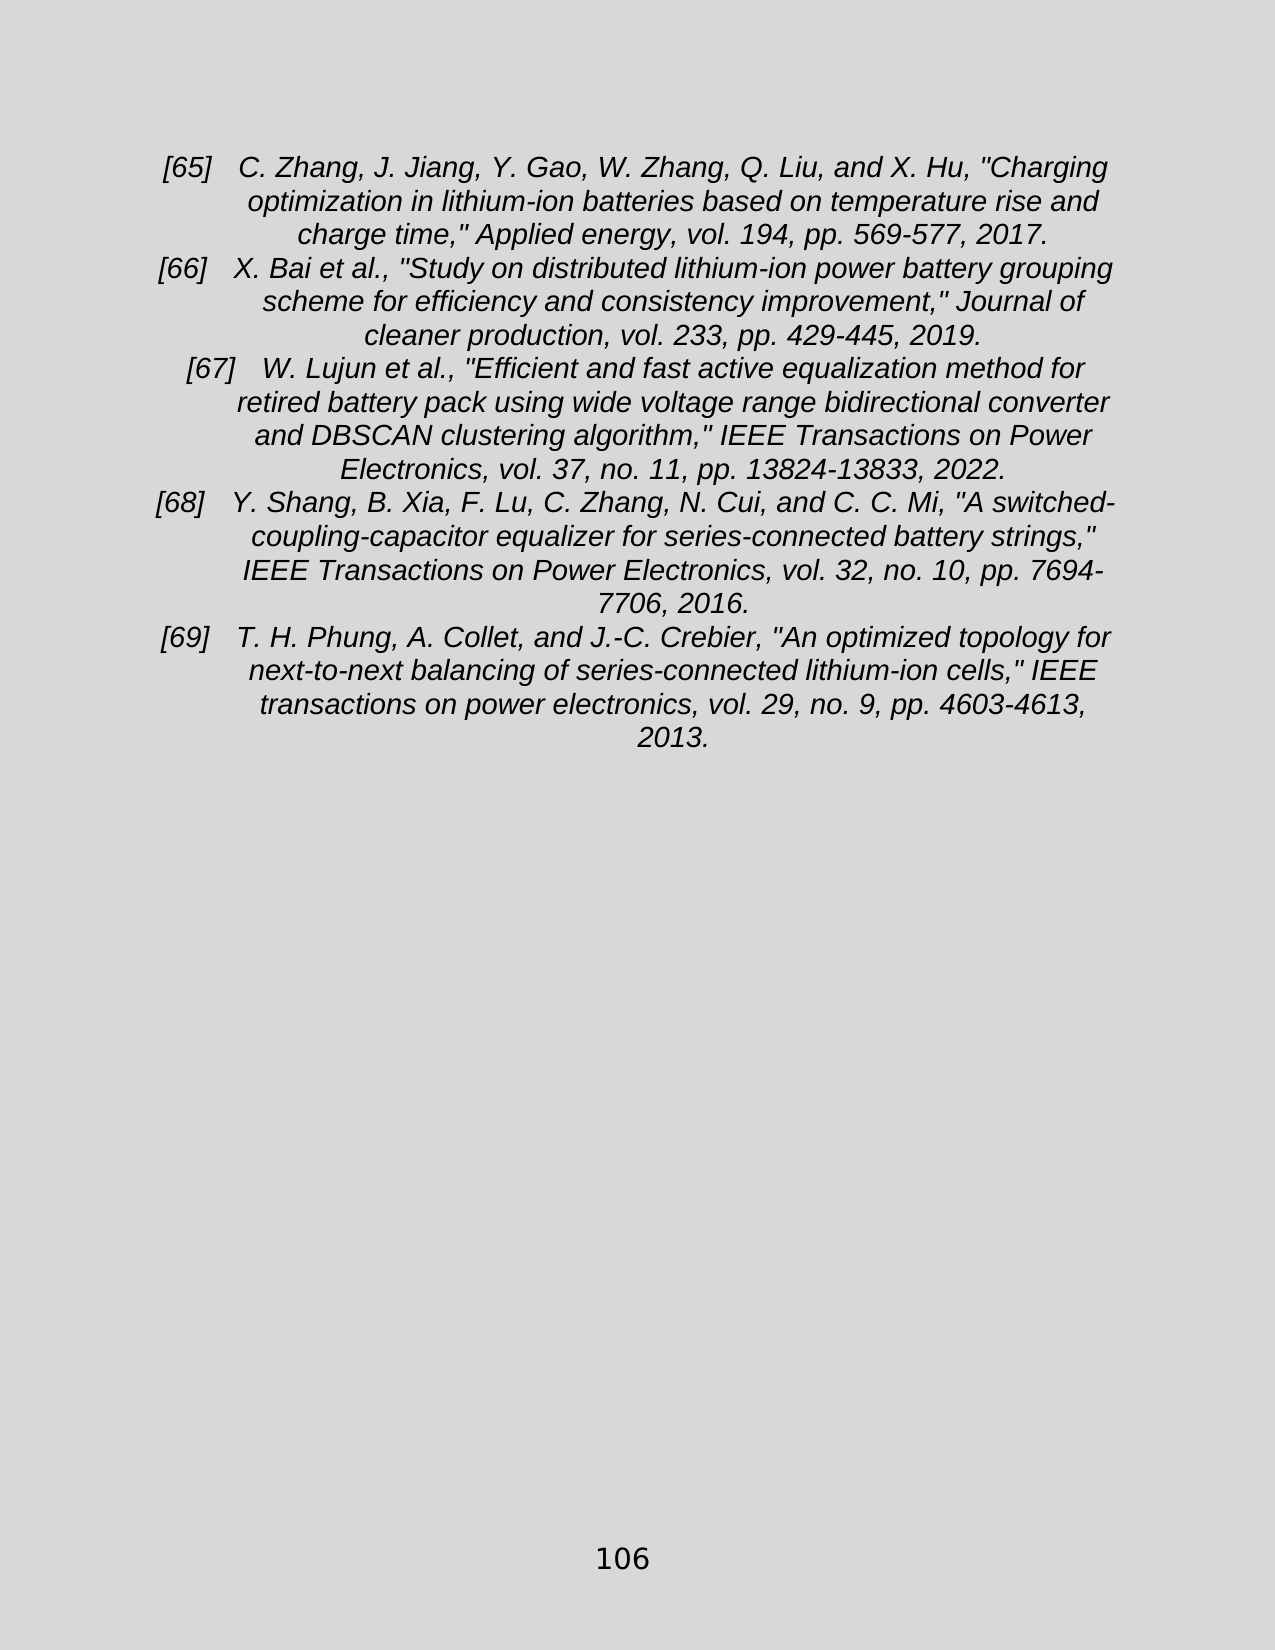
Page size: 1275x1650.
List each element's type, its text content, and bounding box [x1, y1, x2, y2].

text [65] C. Zhang, J. Jiang, Y. Gao, W. Zhang, Q. Liu, and X. Hu, "Charging optimization in lithium-ion batteries based on temperature rise and charge time," Applied energy, vol. 194, pp. 569-577, 2017. [150, 150, 1125, 251]
text [66] X. Bai et al., "Study on distributed lithium-ion power battery grouping scheme for efficiency and consistency improvement," Journal of cleaner production, vol. 233, pp. 429-445, 2019. [150, 251, 1125, 351]
text [69] T. H. Phung, A. Collet, and J.-C. Crebier, "An optimized topology for next-to-next balancing of series-connected lithium-ion cells," IEEE transactions on power electronics, vol. 29, no. 9, pp. 4603-4613, 2013. [150, 619, 1125, 754]
text [67] W. Lujun et al., "Efficient and fast active equalization method for retired battery pack using wide voltage range bidirectional converter and DBSCAN clustering algorithm," IEEE Transactions on Power Electronics, vol. 37, no. 11, pp. 13824-13833, 2022. [150, 351, 1125, 485]
text [68] Y. Shang, B. Xia, F. Lu, C. Zhang, N. Cui, and C. C. Mi, "A switched-coupling-capacitor equalizer for series-connected battery strings," IEEE Transactions on Power Electronics, vol. 32, no. 10, pp. 7694-7706, 2016. [150, 485, 1125, 619]
